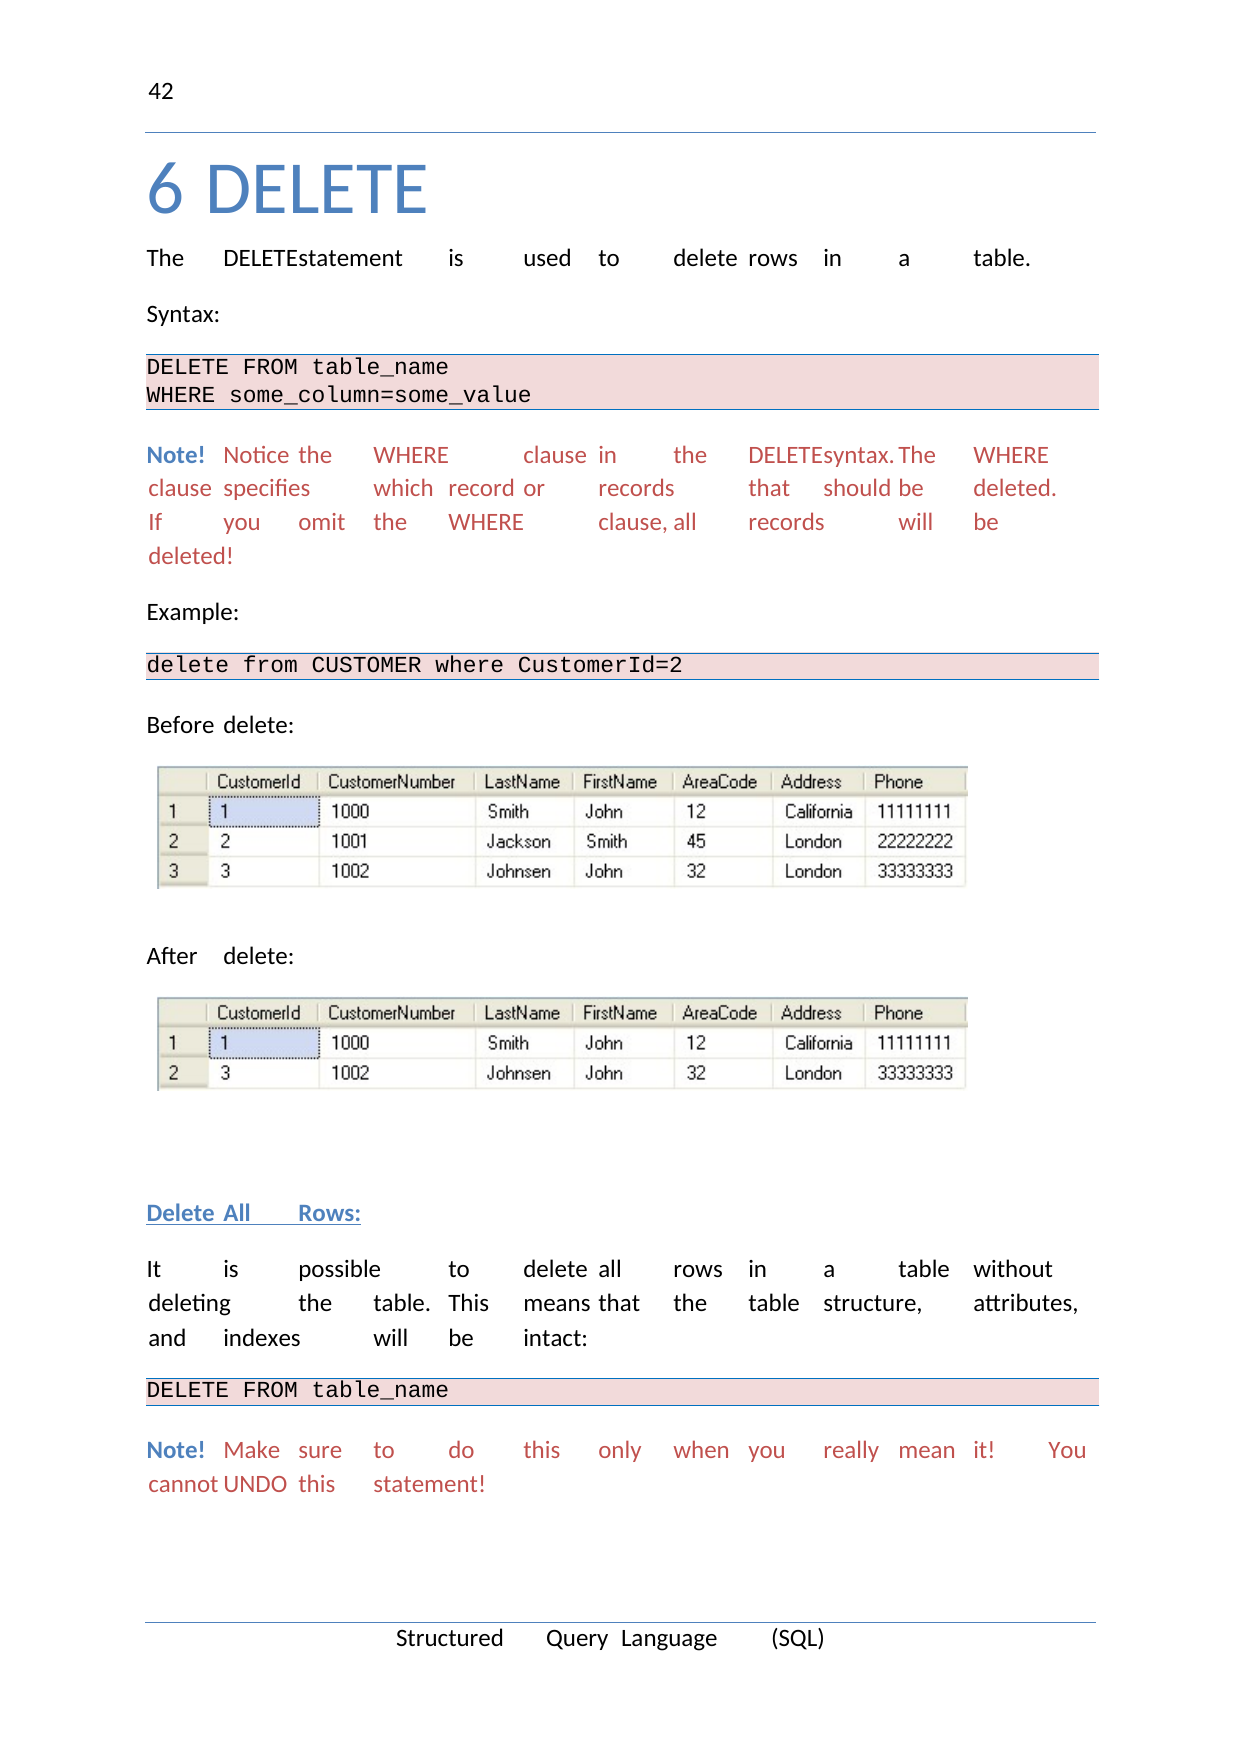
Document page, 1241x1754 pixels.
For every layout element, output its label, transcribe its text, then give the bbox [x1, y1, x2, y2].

text The DELETE statement is used to delete rows in a table. [146, 242, 1098, 273]
text Note! Notice the WHERE clause in the DELETE syntax. The WHERE clause specifies which record or records that should be deleted. If you omit the WHERE clause, all records will be deleted! [146, 439, 1099, 571]
picture [156, 765, 968, 889]
text It is possible to delete all rows in a table without deleting the table. This means that the table structure, attributes, and indexes will be intact: [146, 1253, 1098, 1352]
picture [156, 996, 968, 1091]
text After delete: [146, 940, 1098, 971]
text DELETE FROM table_name [146, 1379, 1099, 1405]
text Note! Make sure to do this only when you really mean it! You cannot UNDO this statement! [146, 1435, 1099, 1499]
text Before delete: [146, 709, 1098, 740]
text delete from CUSTOMER where CustomerId=2 [146, 654, 1099, 679]
text WHERE some_column=some_value [146, 382, 1099, 409]
text Delete All Rows: [146, 1197, 1099, 1228]
text Syntax: [146, 298, 1098, 329]
text DELETE FROM table_name [146, 355, 1099, 381]
text Example: [146, 596, 1098, 627]
subtitle 6 DELETE [146, 141, 1099, 232]
